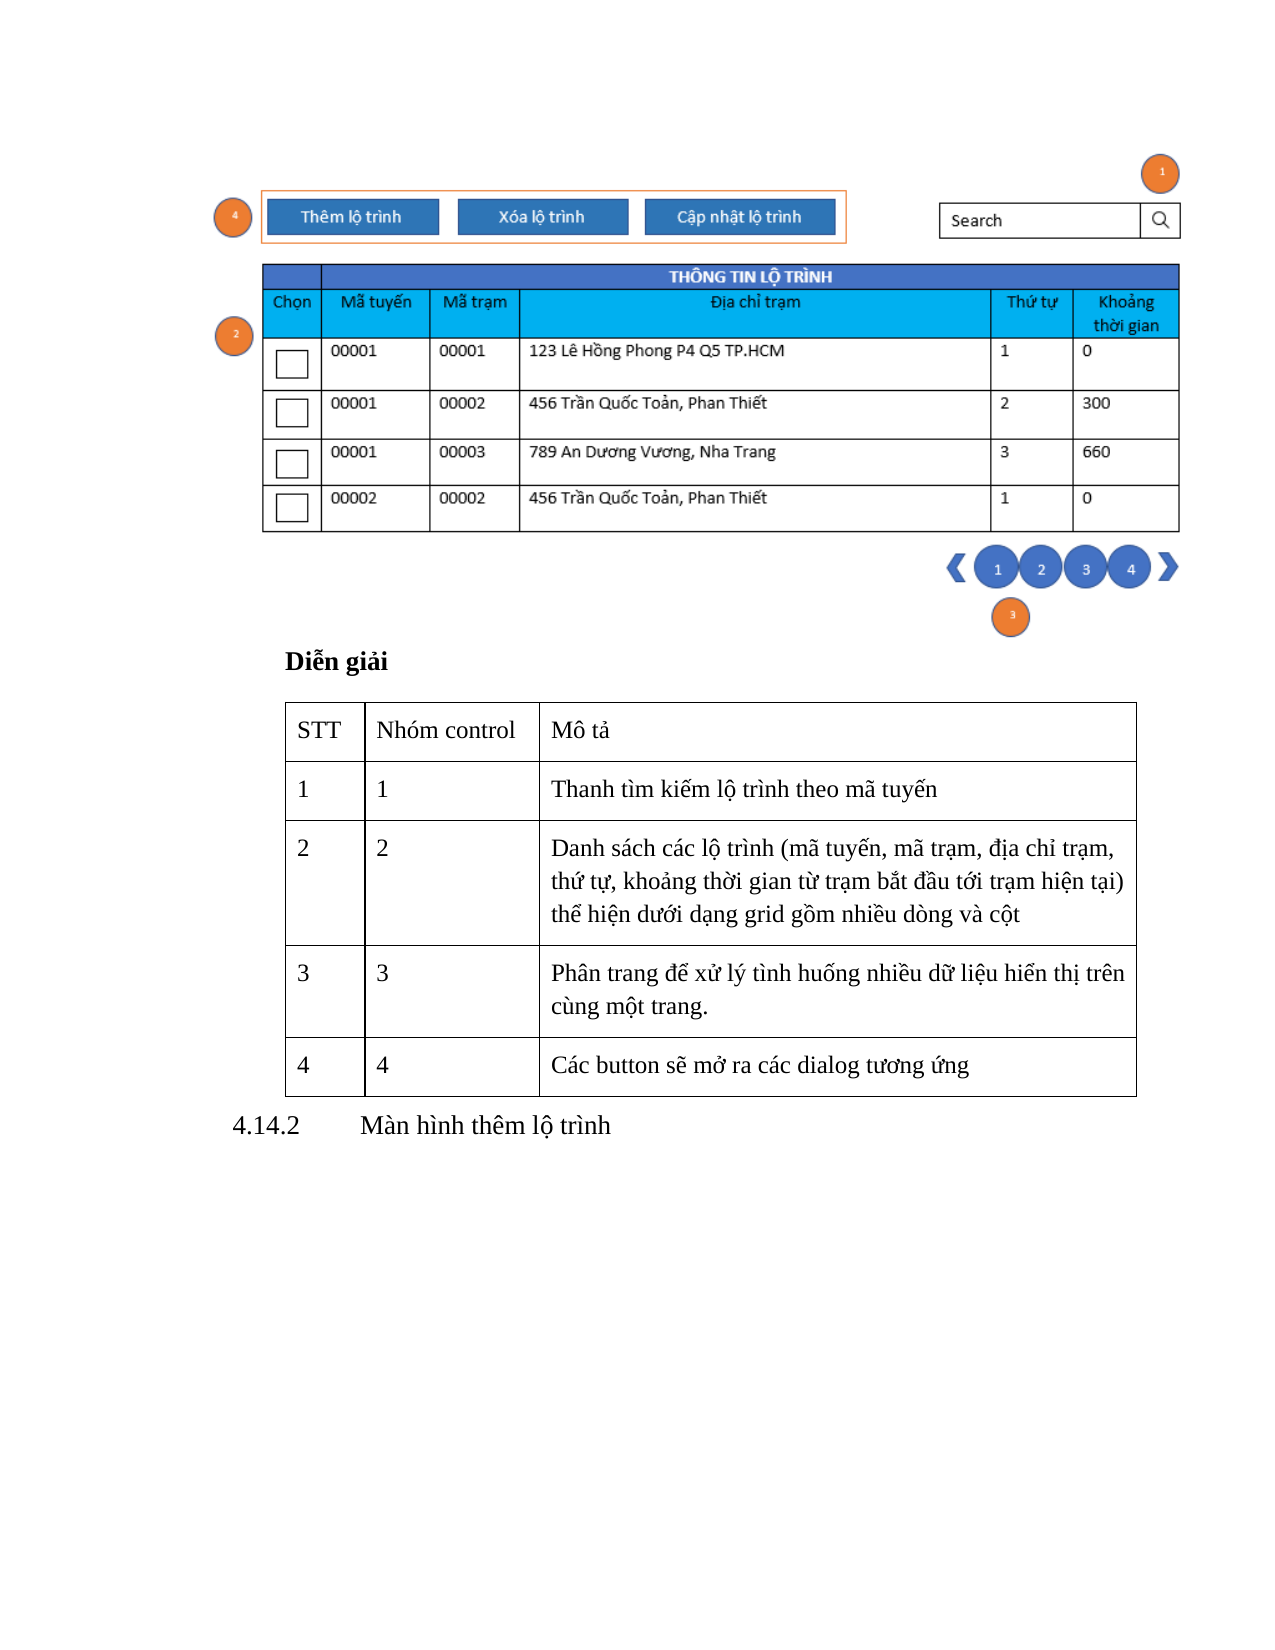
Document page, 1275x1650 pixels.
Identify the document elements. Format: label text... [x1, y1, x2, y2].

table_cell 3 [366, 946, 539, 1037]
table_cell 4 [286, 1038, 364, 1096]
table_cell 1 [286, 762, 364, 820]
table_header Nhóm control [366, 703, 539, 761]
table_cell Các button sẽ mở ra các dialog tương ứng [540, 1038, 1136, 1096]
list Diễn giải [285, 645, 1125, 676]
table_cell 2 [366, 821, 539, 945]
table_cell 4 [366, 1038, 539, 1096]
table_cell 3 [286, 946, 364, 1037]
table_cell 2 [286, 821, 364, 945]
table_header Mô tả [540, 703, 1136, 761]
list Màn hình thêm lộ trình [300, 1109, 1125, 1141]
table_cell 1 [366, 762, 539, 820]
table_header STT [286, 703, 364, 761]
table_cell Thanh tìm kiếm lộ trình theo mã tuyến [540, 762, 1136, 820]
table_cell Danh sách các lộ trình (mã tuyến, mã trạm, địa chỉ trạm, thứ tự, khoảng thời gian từ trạm bắt đầu tới trạm hiện tại) thể hiện dưới dạng grid gồm nhiều dòng và cột [540, 821, 1136, 945]
picture [210, 150, 1186, 641]
table_cell Phân trang để xử lý tình huống nhiều dữ liệu hiển thị trên cùng một trang. [540, 946, 1136, 1037]
